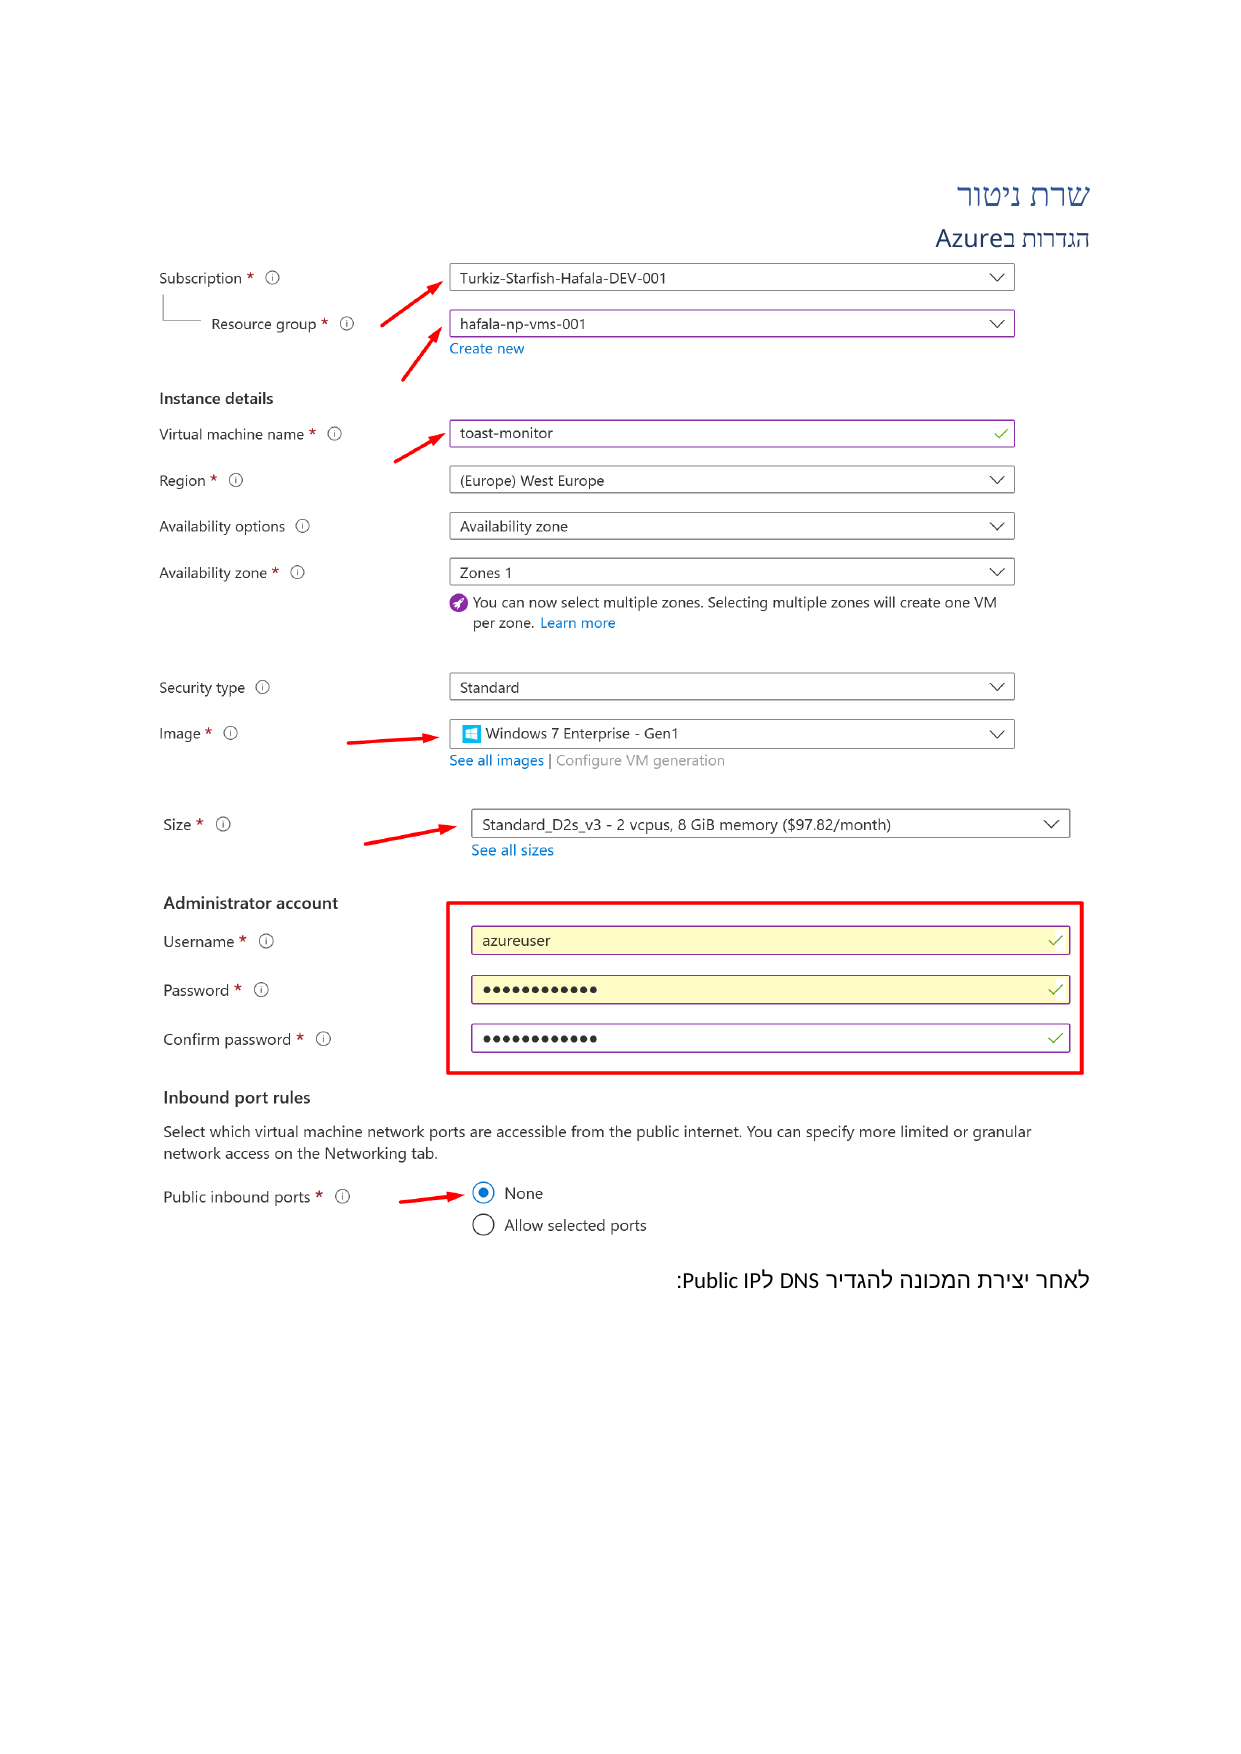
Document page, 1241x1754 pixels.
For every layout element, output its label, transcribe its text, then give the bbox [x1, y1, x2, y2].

subtitle הגדרות בAzure [150, 221, 1090, 254]
picture [150, 257, 1090, 783]
text לאחר יצירת המכונה להגדיר DNS לPublic IP: [150, 1266, 1090, 1294]
picture [150, 801, 1090, 1247]
subtitle שרת ניטור [150, 175, 1090, 213]
